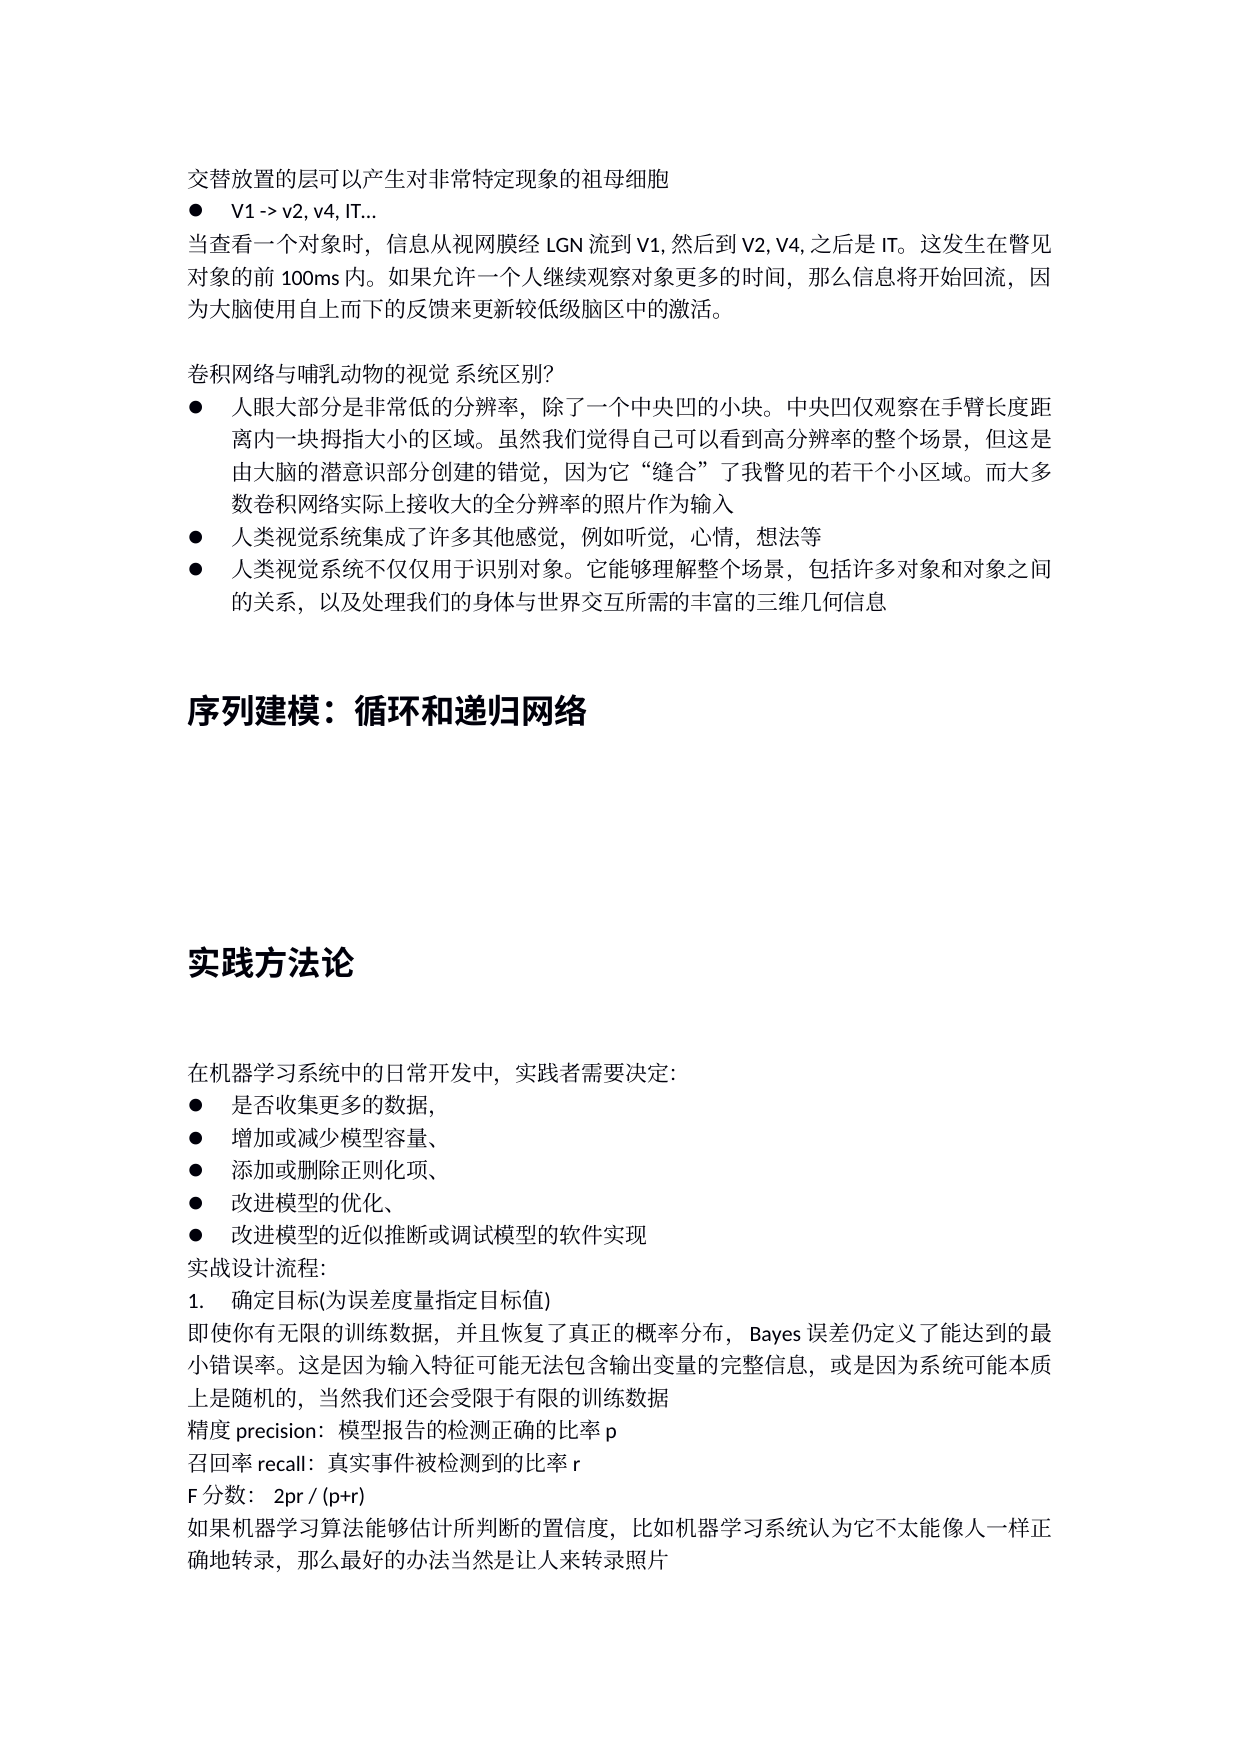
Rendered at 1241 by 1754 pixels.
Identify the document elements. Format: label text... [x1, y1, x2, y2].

text 实战设计流程： [187, 1251, 1053, 1283]
text 卷积网络与哺乳动物的视觉 系统区别？ [187, 357, 1053, 389]
list 添加或删除正则化项、 [187, 1153, 1053, 1186]
list 改进模型的近似推断或调试模型的软件实现 [187, 1218, 1053, 1251]
list 人眼大部分是非常低的分辨率，除了一个中央凹的小块。中央凹仅观察在手臂长度距离内一块拇指大小的区域。虽然我们觉得自己可以看到高分辨率的整个场景，但这是由大脑的潜意识部分创建的错觉，因为它“缝合”了我瞥见的若干个小区域。而大多数卷积网络实际上接收大的全分辨率的照片作为输入 [187, 389, 1053, 519]
list V1 -> v2, v4, IT… [187, 194, 1053, 227]
list 改进模型的优化、 [187, 1186, 1053, 1218]
text 如果机器学习算法能够估计所判断的置信度，比如机器学习系统认为它不太能像人一样正确地转录，那么最好的办法当然是让人来转录照片 [187, 1511, 1053, 1576]
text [187, 162, 1053, 194]
list 人类视觉系统不仅仅用于识别对象。它能够理解整个场景，包括许多对象和对象之间的关系，以及处理我们的身体与世界交互所需的丰富的三维几何信息 [187, 552, 1053, 617]
text 即使你有无限的训练数据，并且恢复了真正的概率分布，Bayes误差仍定义了能达到的最小错误率。这是因为输入特征可能无法包含输出变量的完整信息，或是因为系统可能本质上是随机的，当然我们还会受限于有限的训练数据 [187, 1316, 1053, 1413]
list 是否收集更多的数据， [187, 1088, 1053, 1121]
text F分数： 2pr / (p+r) [187, 1478, 1053, 1511]
list 人类视觉系统集成了许多其他感觉，例如听觉，心情，想法等 [187, 519, 1053, 552]
text 精度precision：模型报告的检测正确的比率p [187, 1413, 1053, 1446]
text 在机器学习系统中的日常开发中，实践者需要决定： [187, 1056, 1053, 1088]
subtitle 序列建模：循环和递归网络 [187, 677, 1053, 742]
text 召回率recall：真实事件被检测到的比率r [187, 1446, 1053, 1478]
subtitle 实践方法论 [187, 928, 1053, 993]
text 当查看一个对象时，信息从视网膜经LGN流到V1, 然后到V2, V4, 之后是IT。这发生在瞥见对象的前100ms内。如果允许一个人继续观察对象更多的时间，那么信息将开始回流，因为大脑使用自上而下的反馈来更新较低级脑区中的激活。 [187, 227, 1053, 324]
list 增加或减少模型容量、 [187, 1121, 1053, 1153]
list 确定目标(为误差度量指定目标值) [187, 1283, 1053, 1316]
